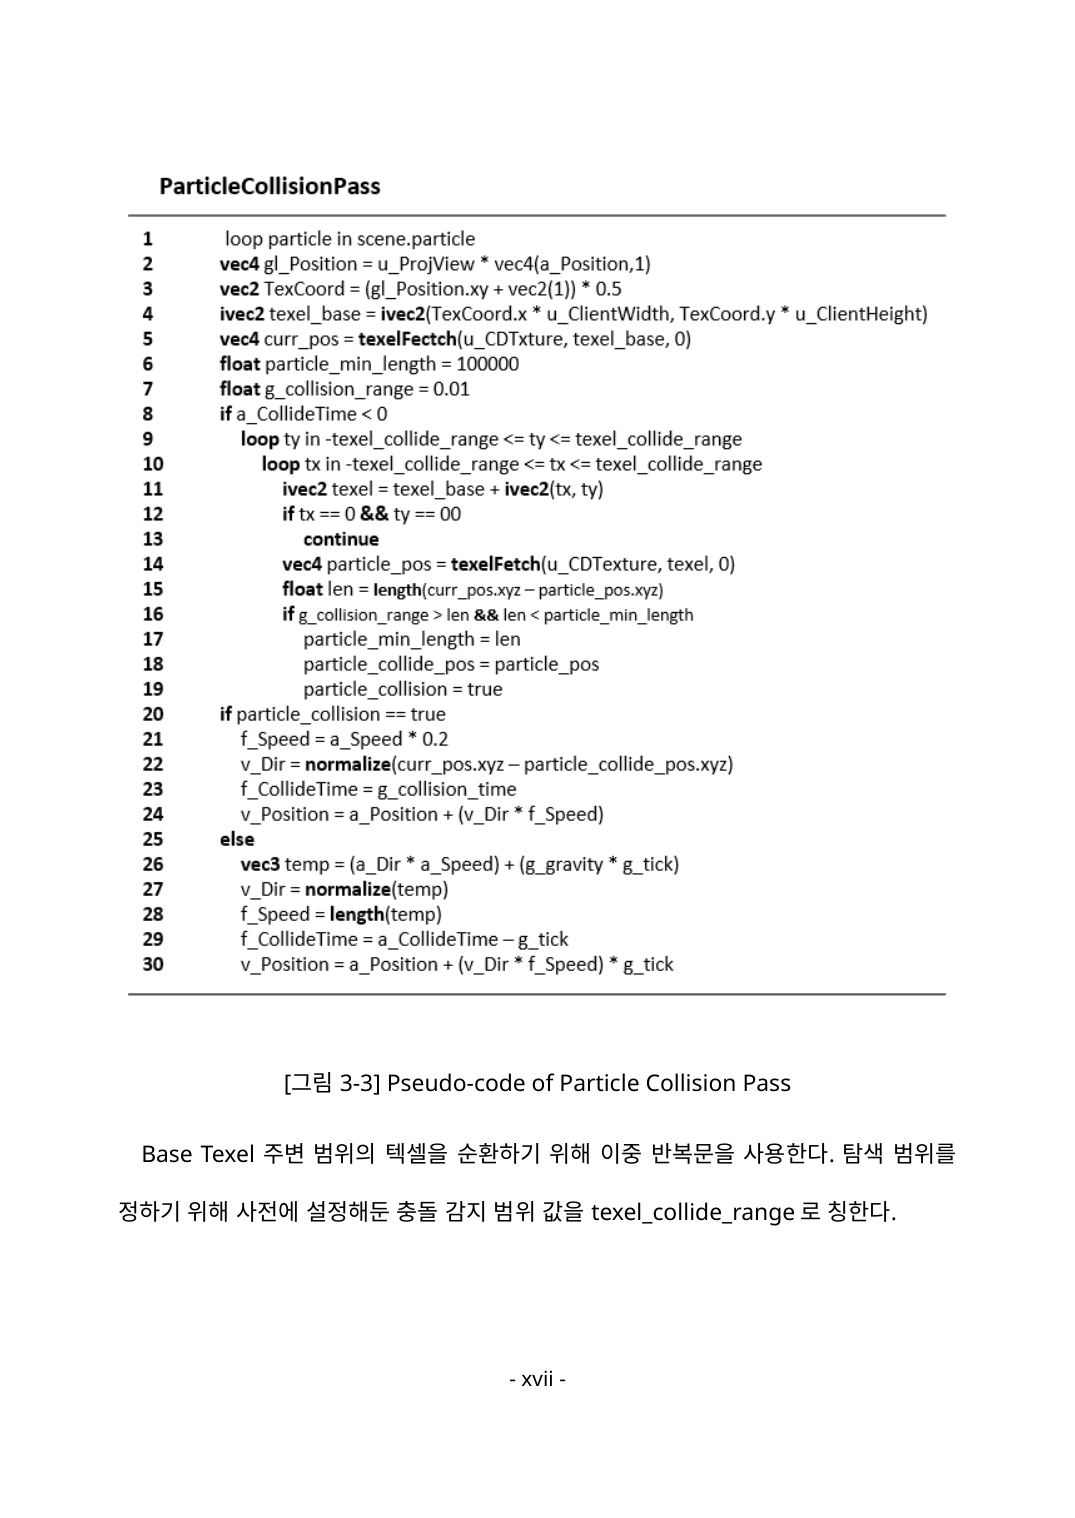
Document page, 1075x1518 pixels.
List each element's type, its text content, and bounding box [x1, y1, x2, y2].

text Base Texel 주변 범위의 텍셀을 순환하기 위해 이중 반복문을 사용한다. 탐색 범위를 정하기 위해 사전에 설정해둔 충돌 감지 범위 값을 texel_collide_range로 칭한다. [118, 1129, 957, 1233]
picture [127, 153, 948, 996]
text [그림 3-3] Pseudo-code of Particle Collision Pass [118, 1058, 957, 1104]
